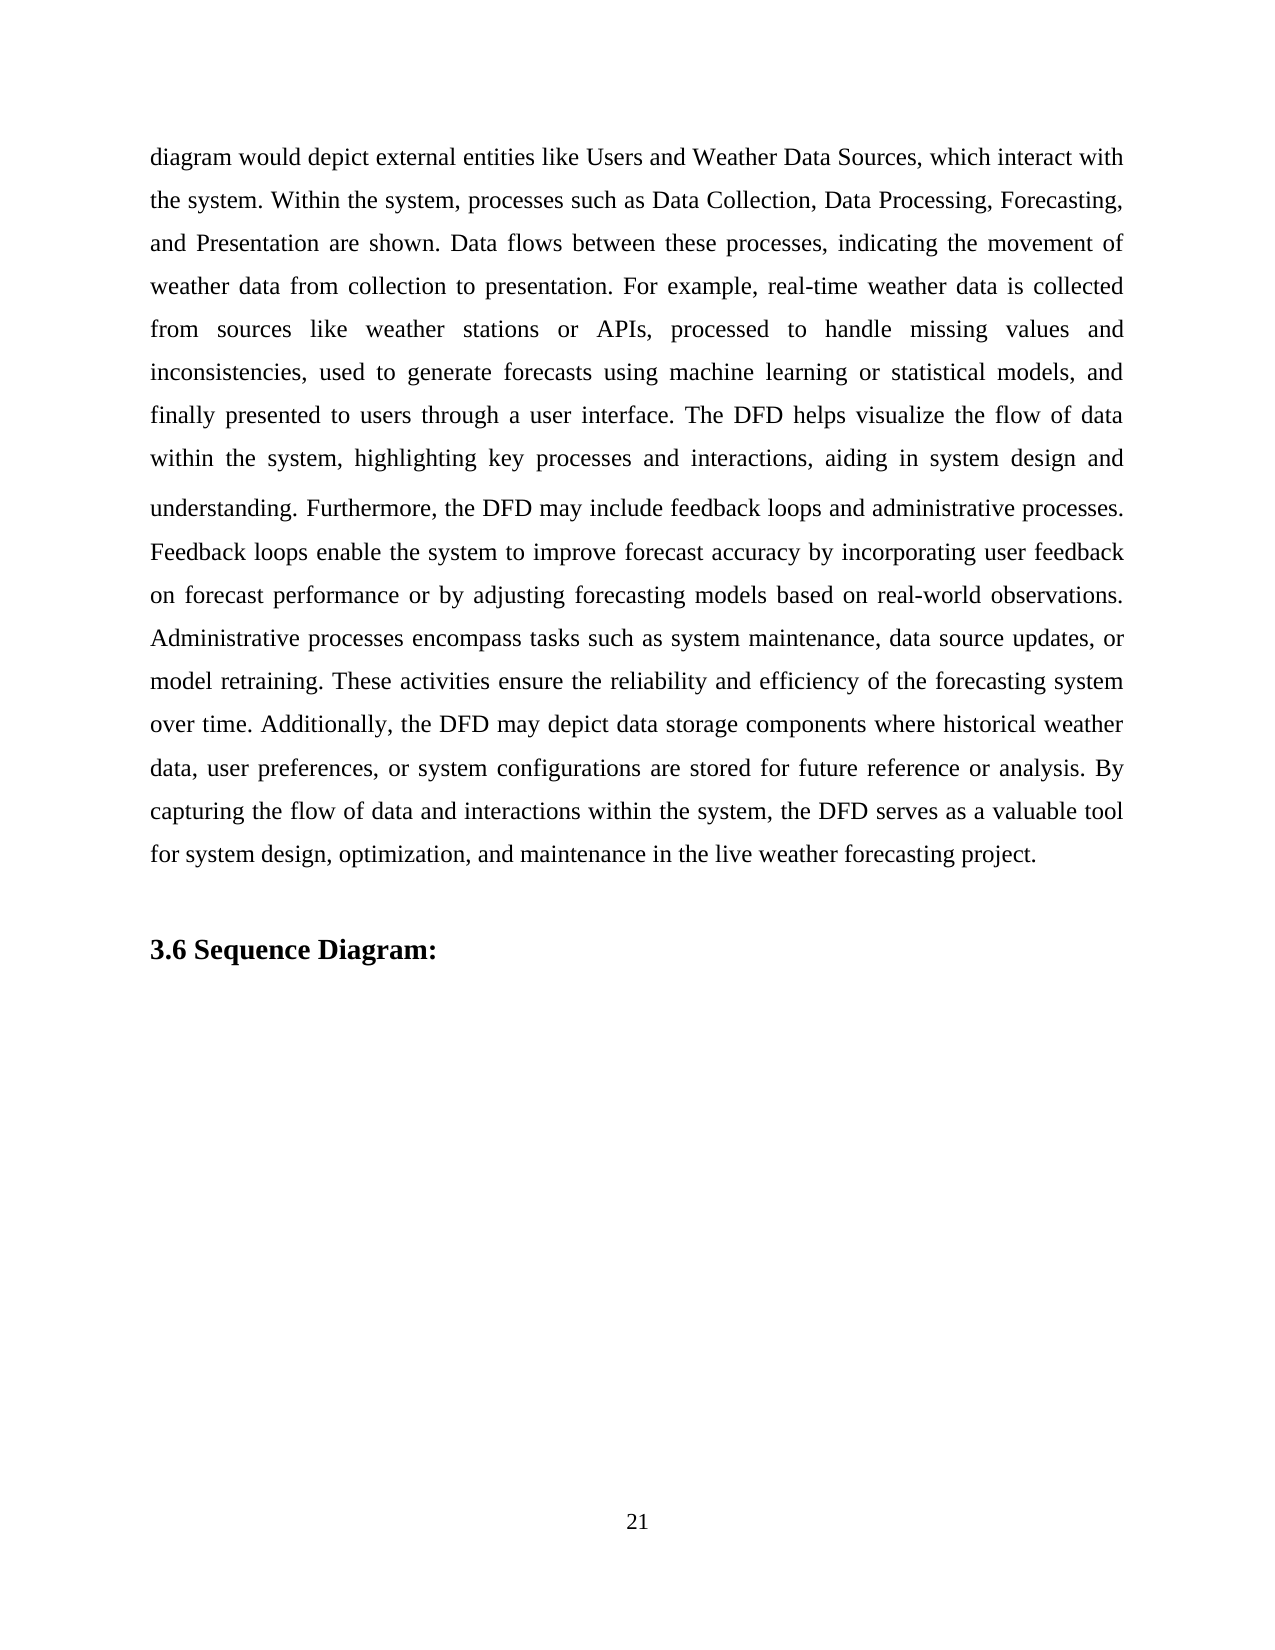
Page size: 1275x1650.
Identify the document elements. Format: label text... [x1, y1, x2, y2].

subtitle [150, 142, 1125, 868]
text 3.6 Sequence Diagram: [150, 932, 1125, 966]
